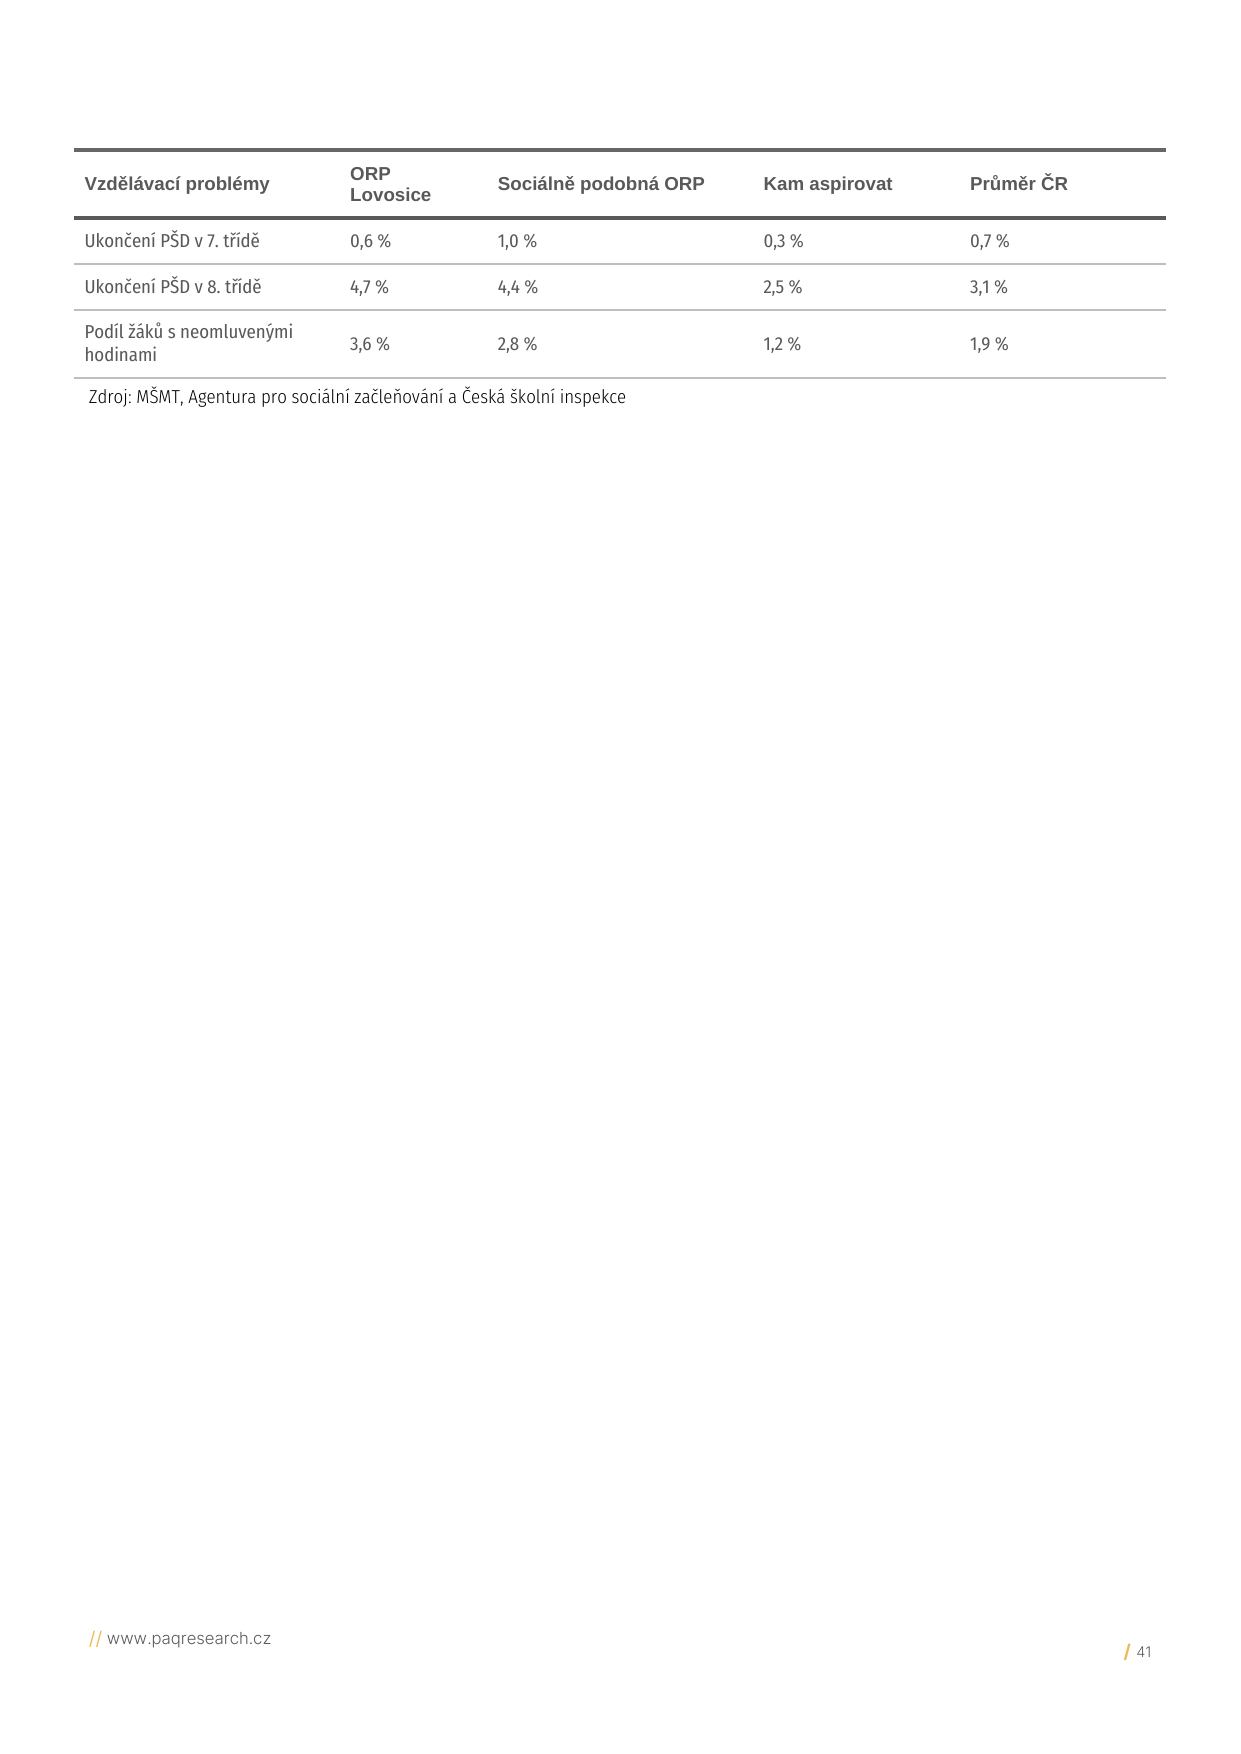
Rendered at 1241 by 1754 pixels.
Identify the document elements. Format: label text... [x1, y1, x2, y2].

table_cell Podíl žáků s neomluvenými hodinami [74, 311, 339, 377]
table_cell 4,7 % [340, 265, 487, 309]
table_cell 1,2 % [753, 311, 959, 377]
table_header Sociálně podobná ORP [487, 152, 753, 216]
table_cell Ukončení PŠD v 7. třídě [74, 220, 339, 263]
table_cell Ukončení PŠD v 8. třídě [74, 265, 339, 309]
text Zdroj: MŠMT, Agentura pro sociální začleňování a Česká školní inspekce [89, 379, 1152, 409]
table_header Kam aspirovat [753, 152, 959, 216]
table_cell 1,9 % [960, 311, 1166, 377]
table_header ORP Lovosice [340, 152, 487, 216]
table_header Průměr ČR [960, 152, 1166, 216]
table_header Vzdělávací problémy [74, 152, 339, 216]
table_cell 3,6 % [340, 311, 487, 377]
table_cell 1,0 % [487, 220, 753, 263]
table_cell 2,8 % [487, 311, 753, 377]
table_cell 3,1 % [960, 265, 1166, 309]
table_cell 0,7 % [960, 220, 1166, 263]
table_cell 2,5 % [753, 265, 959, 309]
table_cell 4,4 % [487, 265, 753, 309]
table_cell 0,6 % [340, 220, 487, 263]
table_cell 0,3 % [753, 220, 959, 263]
